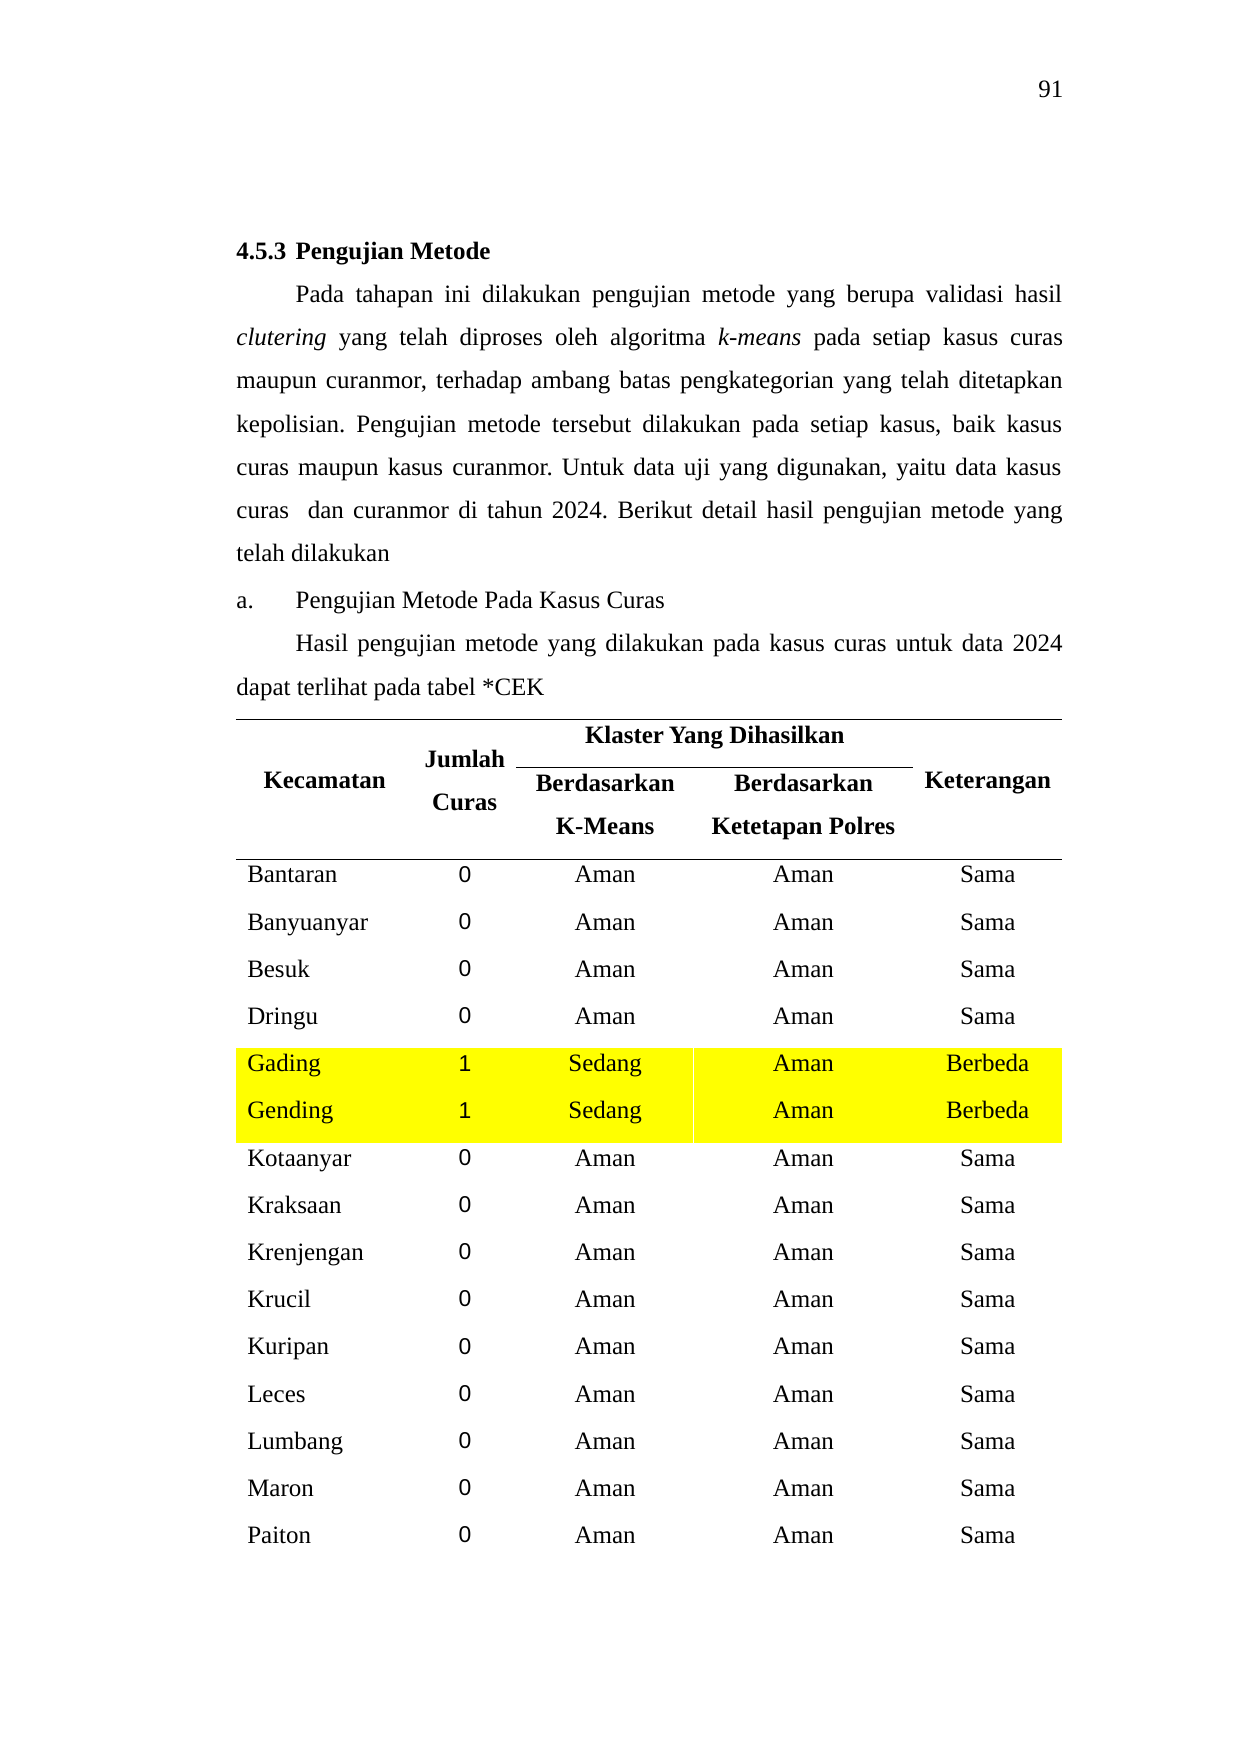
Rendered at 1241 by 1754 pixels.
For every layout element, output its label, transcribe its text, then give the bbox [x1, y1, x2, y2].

list Pengujian Metode Pada Kasus Curas [236, 585, 1063, 614]
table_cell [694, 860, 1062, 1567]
text Pada tahapan ini dilakukan pengujian metode yang berupa validasi hasil clutering yang telah diproses oleh algoritma k-means pada setiap kasus curas maupun curanmor, terhadap ambang batas pengkategorian yang telah ditetapkan kepolisian. Pengujian metode tersebut dilakukan pada setiap kasus, baik kasus curas maupun kasus curanmor. Untuk data uji yang digunakan, yaitu data kasus curas dan curanmor di tahun 2024. Berikut detail hasil pengujian metode yang telah dilakukan [236, 279, 1063, 567]
subtitle Pengujian Metode [236, 236, 1063, 265]
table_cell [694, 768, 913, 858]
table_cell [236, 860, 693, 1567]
list Hasil pengujian metode yang dilakukan pada kasus curas untuk data 2024 dapat terlihat pada tabel *CEK [236, 628, 1063, 700]
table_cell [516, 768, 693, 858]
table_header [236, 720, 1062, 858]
